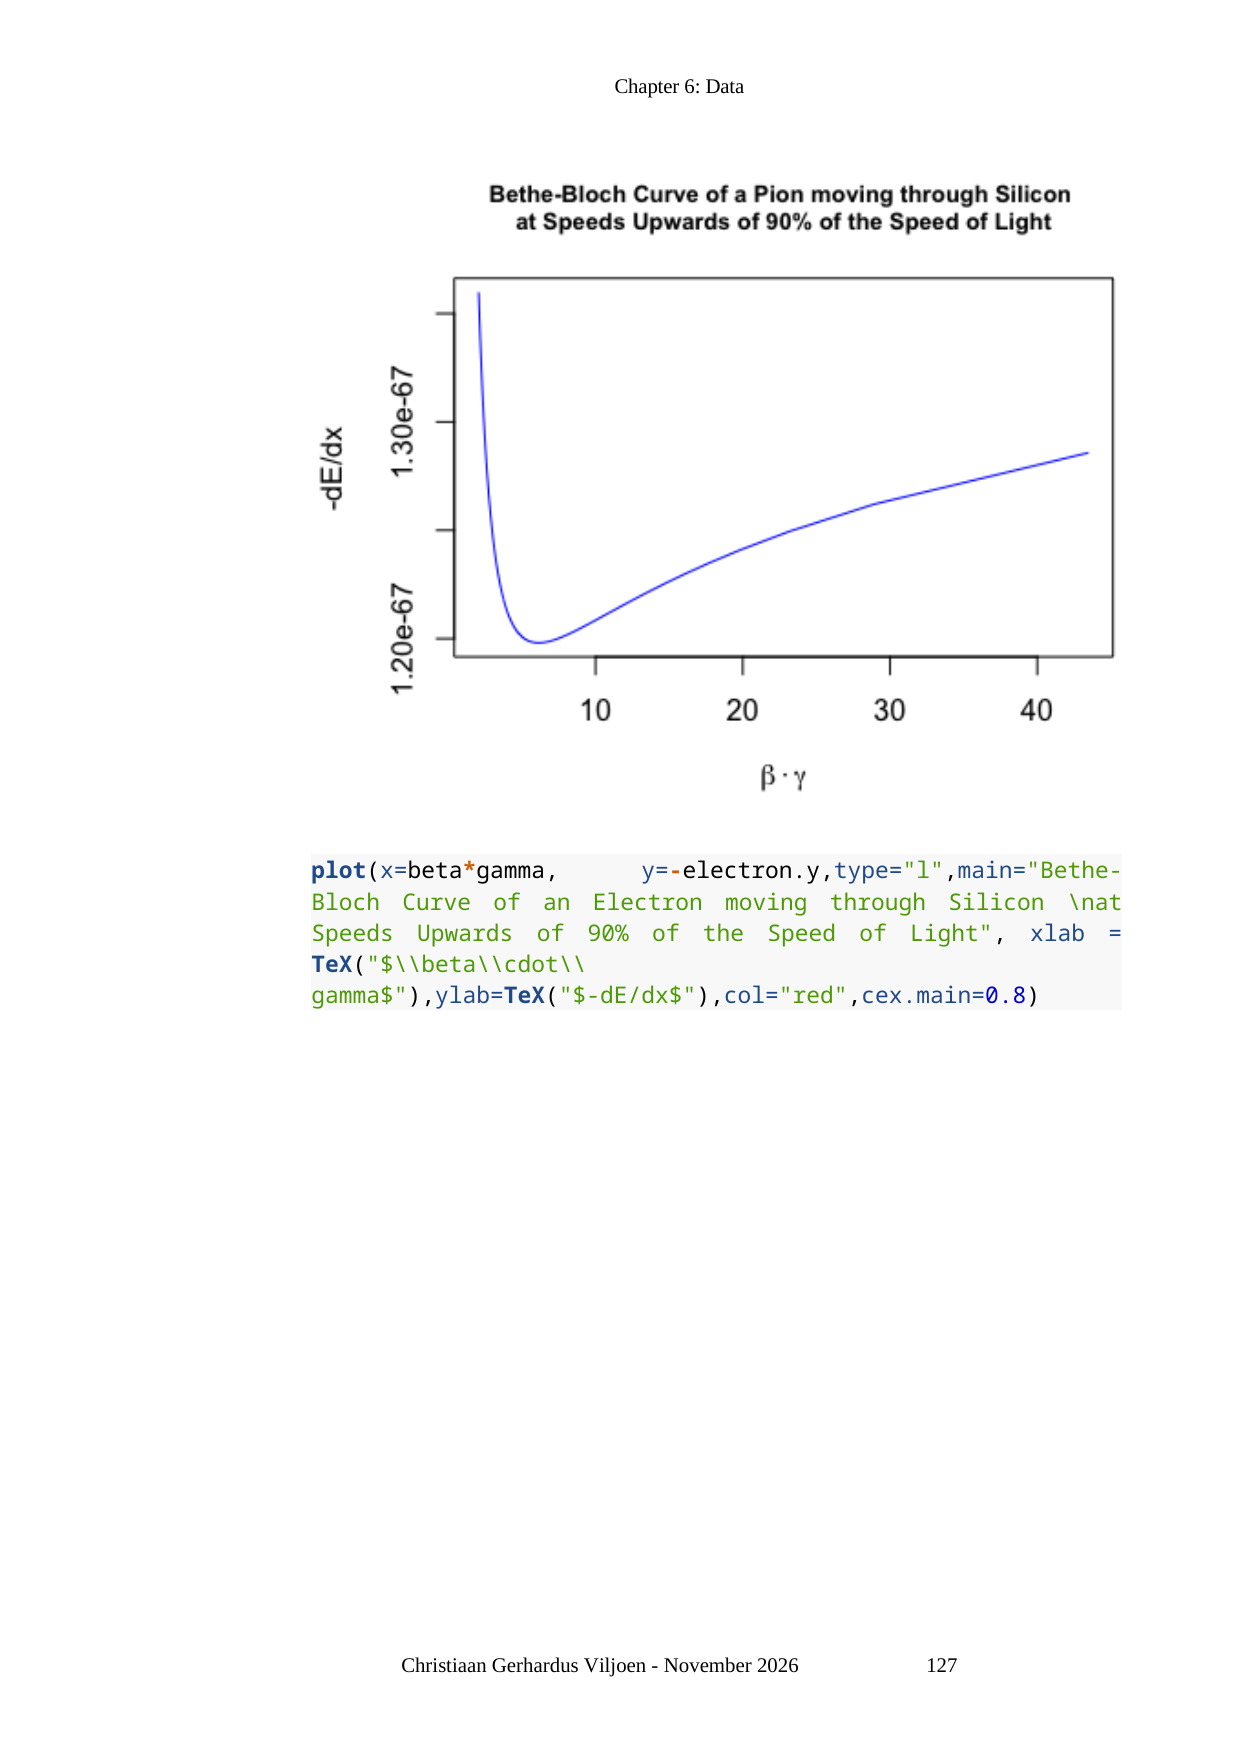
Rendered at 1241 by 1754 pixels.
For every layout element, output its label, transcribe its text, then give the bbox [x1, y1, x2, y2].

text plot(x=beta*gamma, y=-electron.y,type="l",main="Bethe-Bloch Curve of an Electron moving through Silicon \nat Speeds Upwards of 90% of the Speed of Light", xlab = TeX("$\\beta\\cdot\\gamma$"),ylab=TeX("$-dE/dx$"),col="red",cex.main=0.8) [586, 948, 1122, 1010]
picture [311, 135, 1187, 836]
